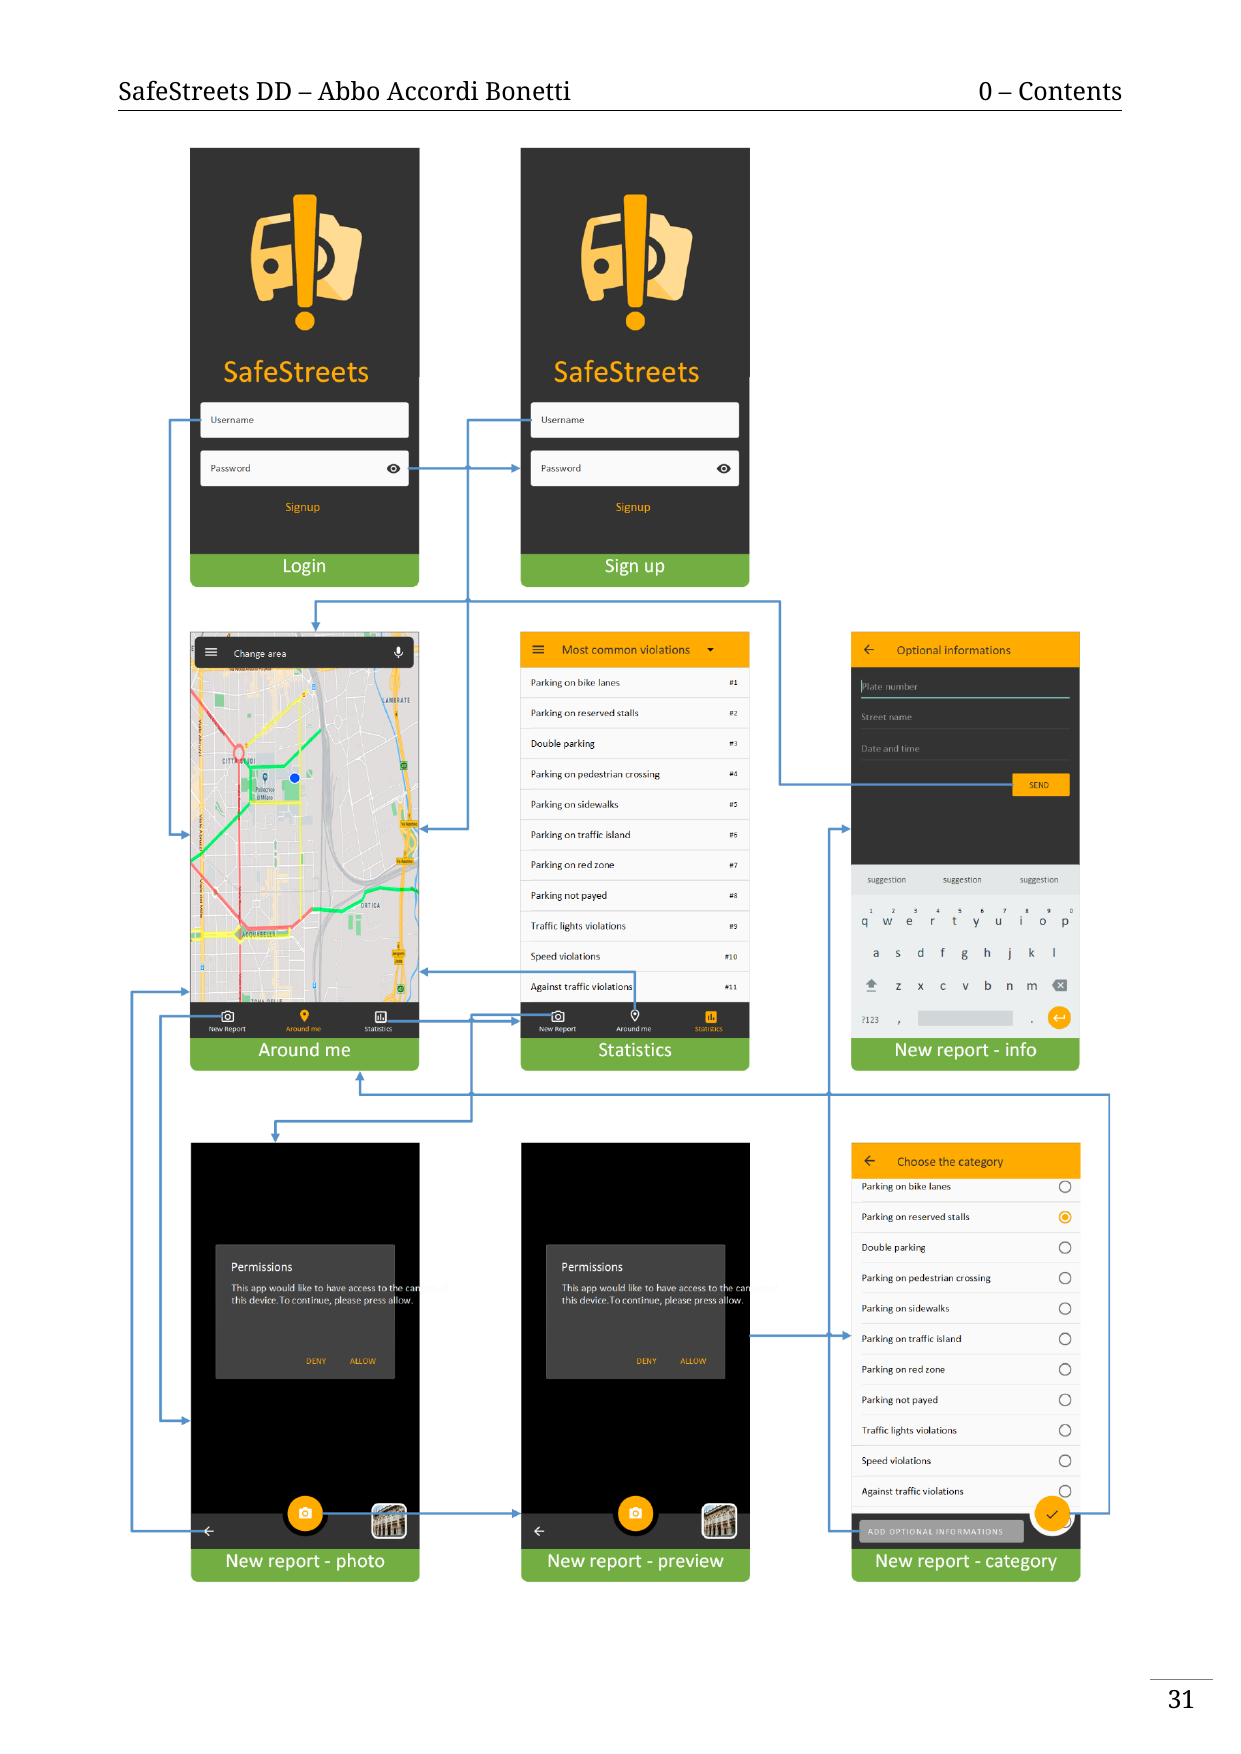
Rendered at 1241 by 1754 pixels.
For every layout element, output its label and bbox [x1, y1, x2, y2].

picture [130, 147, 1110, 1583]
